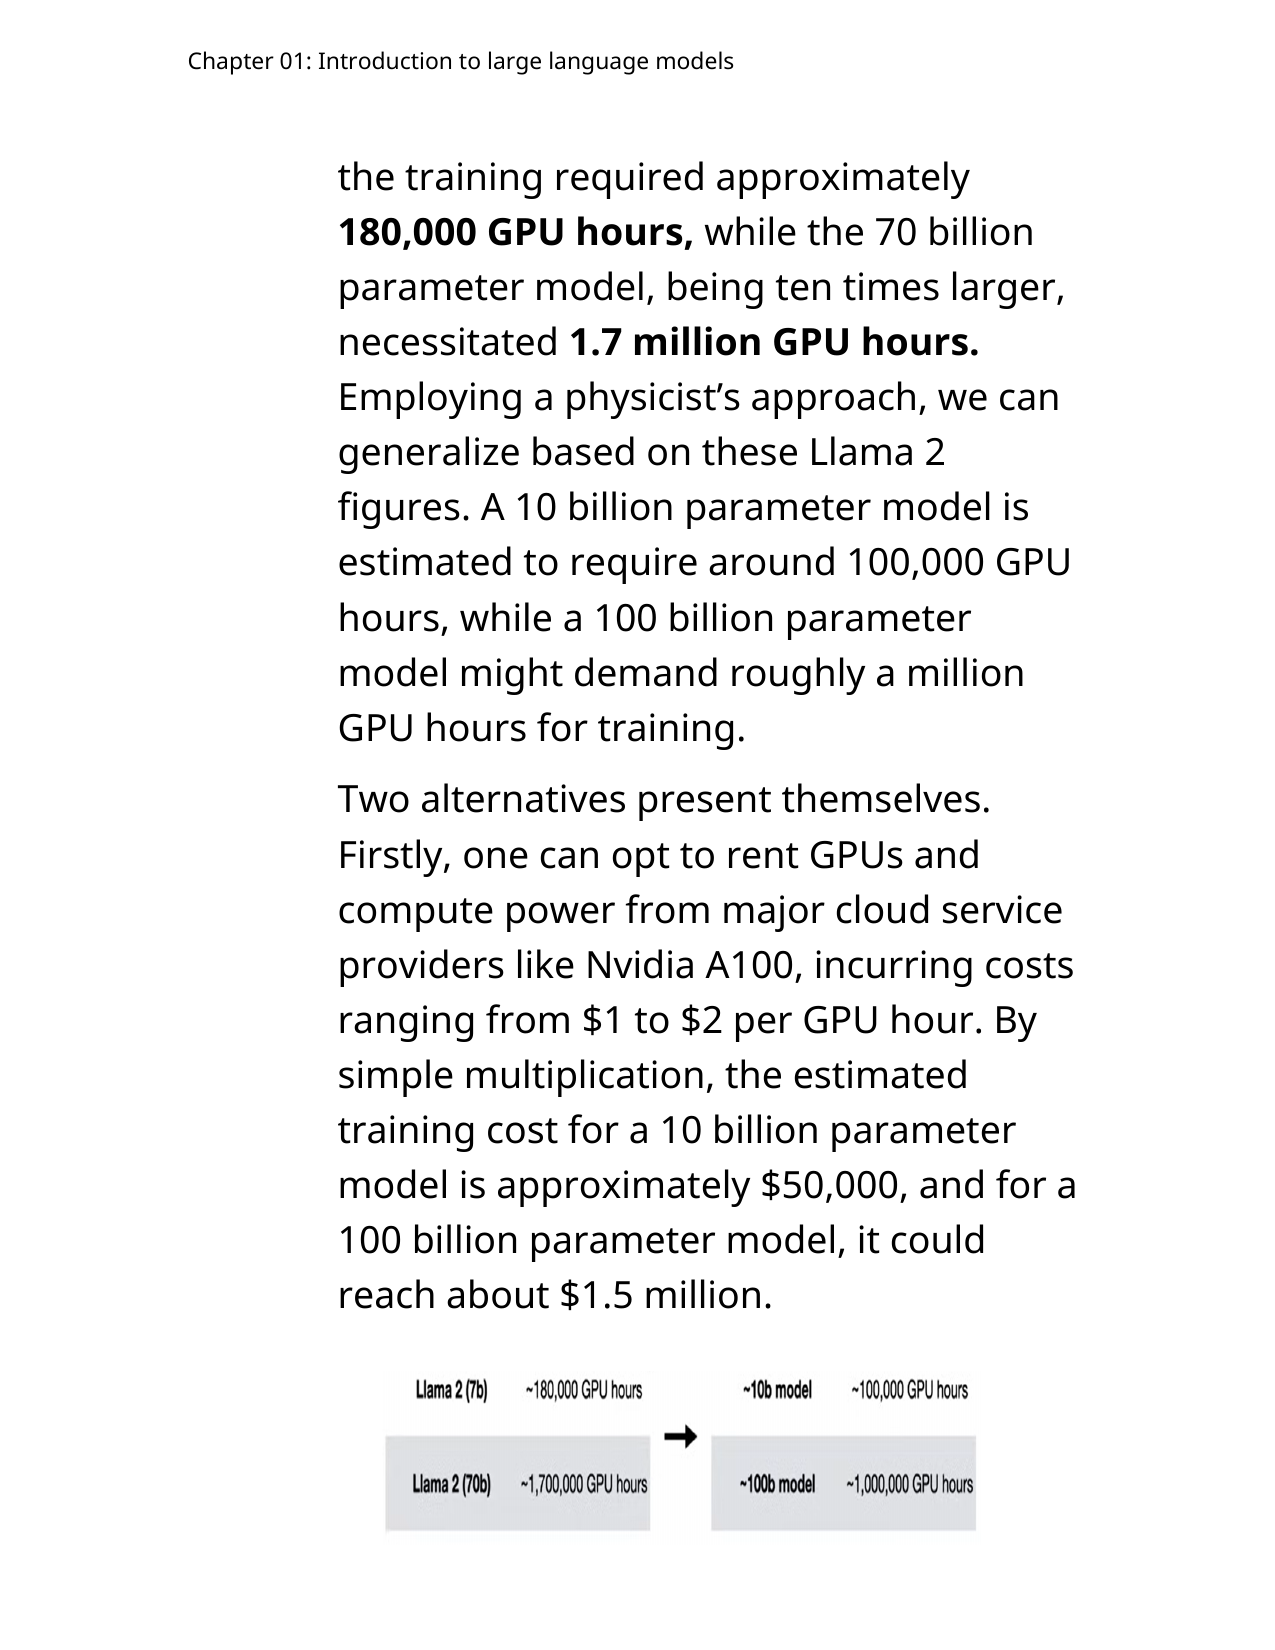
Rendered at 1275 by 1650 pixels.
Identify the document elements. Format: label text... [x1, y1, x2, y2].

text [337, 150, 1087, 752]
text Two alternatives present themselves. Firstly, one can opt to rent GPUs and compute power from major cloud service providers like Nvidia A100, incurring costs ranging from $1 to $2 per GPU hour. By simple multiplication, the estimated training cost for a 10 billion parameter model is approximately $50,000, and for a 100 billion parameter model, it could reach about $1.5 million. [337, 773, 1087, 1320]
picture [381, 1371, 981, 1545]
